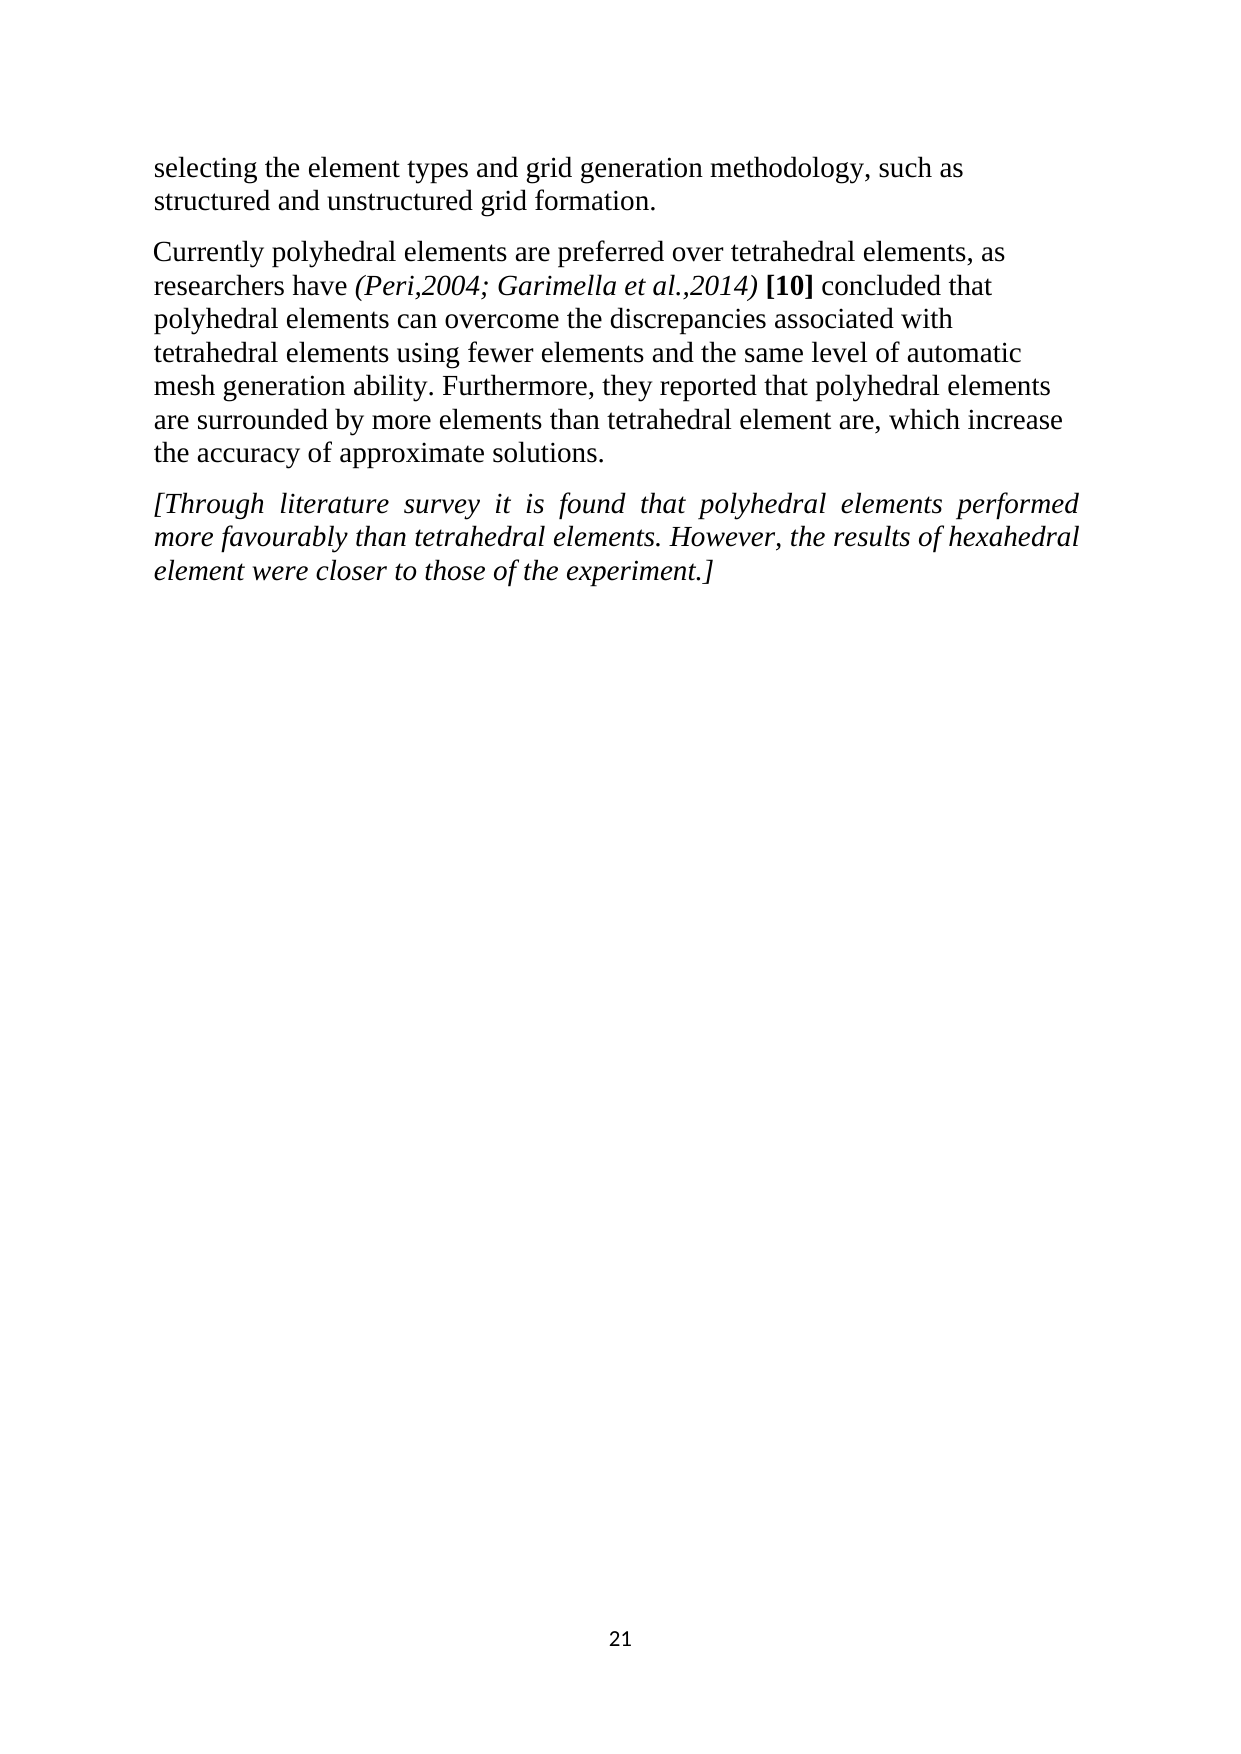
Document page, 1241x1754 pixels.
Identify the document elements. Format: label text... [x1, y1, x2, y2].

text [153, 150, 1081, 217]
text [Through literature survey it is found that polyhedral elements performed more favourably than tetrahedral elements. However, the results of hexahedral element were closer to those of the experiment.] [153, 486, 1080, 586]
text Currently polyhedral elements are preferred over tetrahedral elements, as researchers have (Peri,2004; Garimella et al.,2014) [10] concluded that polyhedral elements can overcome the discrepancies associated with tetrahedral elements using fewer elements and the same level of automatic mesh generation ability. Furthermore, they reported that polyhedral elements are surrounded by more elements than tetrahedral element are, which increase the accuracy of approximate solutions. [153, 234, 1081, 469]
